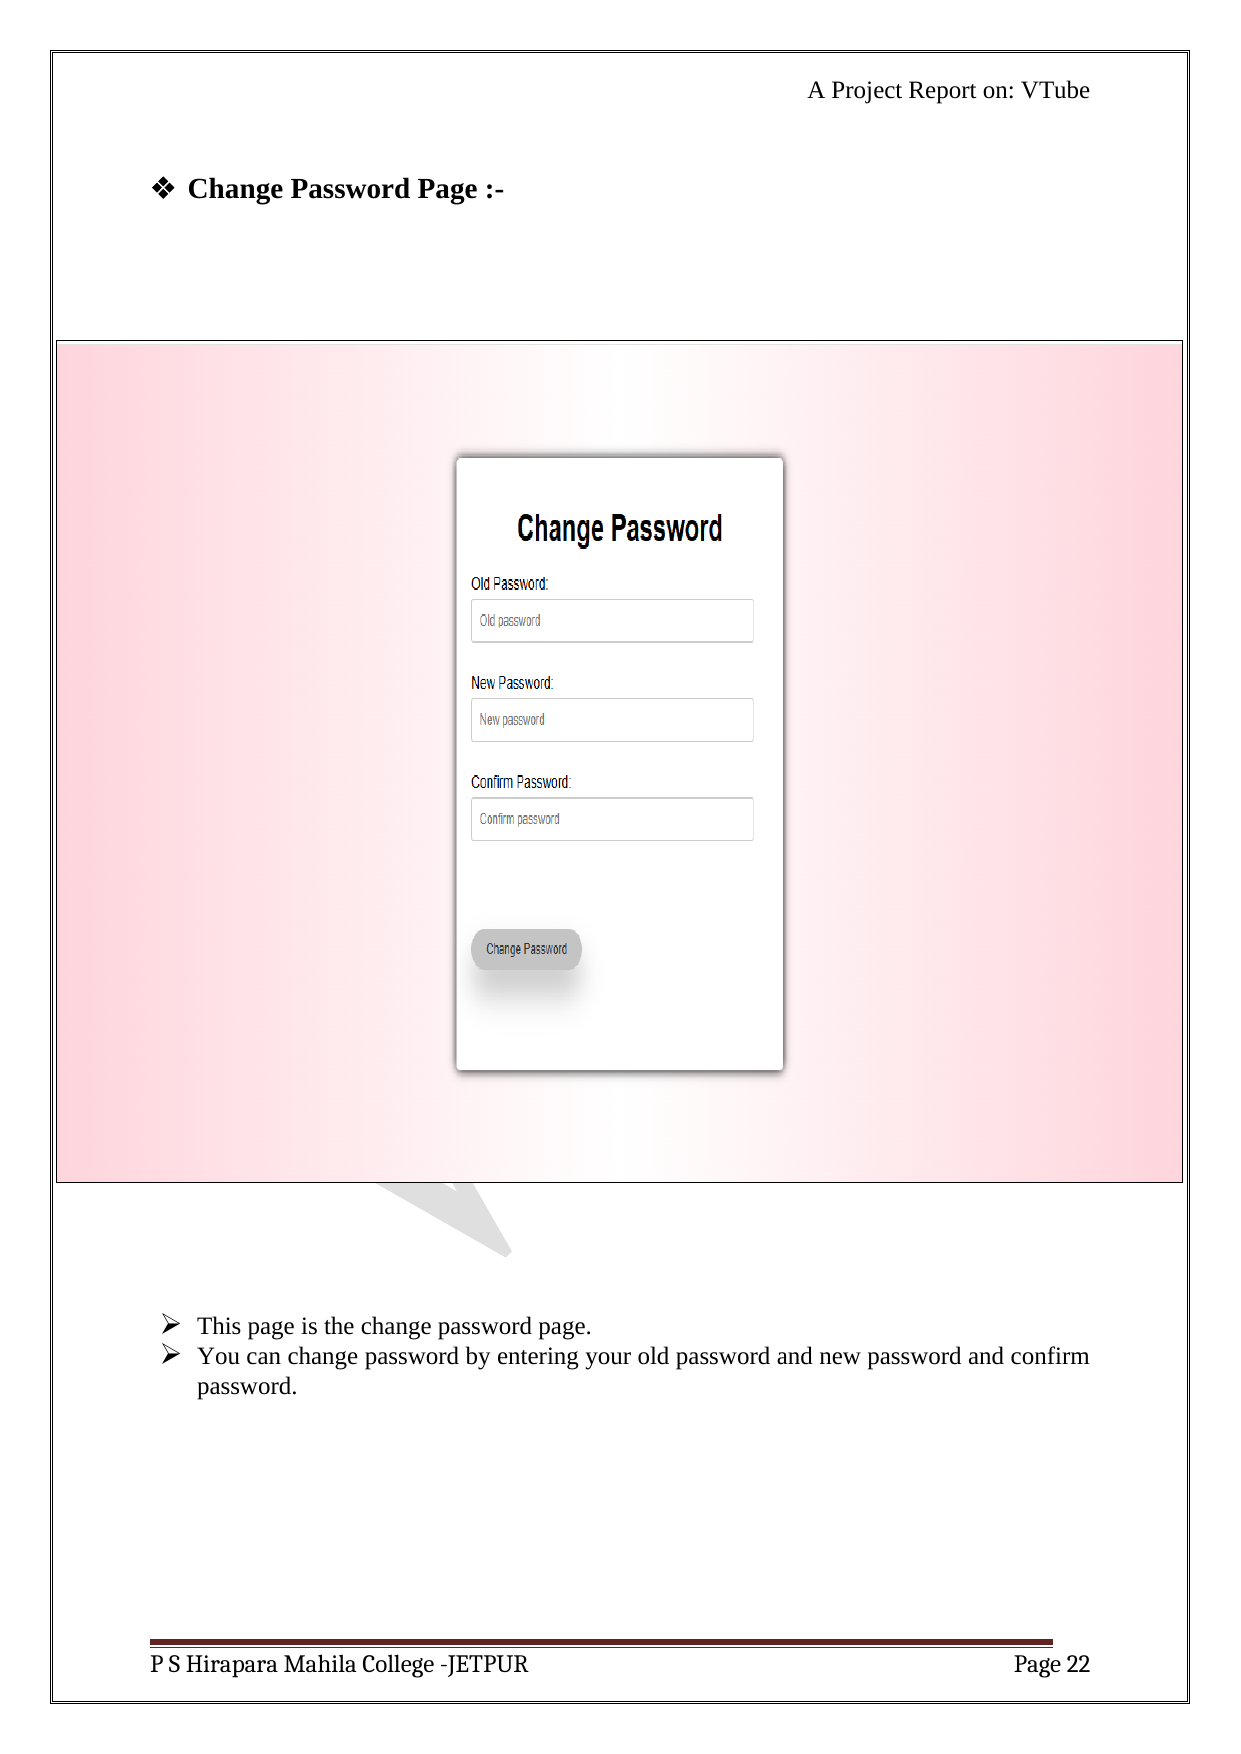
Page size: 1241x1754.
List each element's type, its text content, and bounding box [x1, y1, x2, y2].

picture [57, 341, 1182, 1182]
list You can change password by entering your old password and new password and confirm password. [159, 1341, 1090, 1399]
list Change Password Page :- [150, 171, 1090, 204]
list This page is the change password page. [159, 1311, 1090, 1341]
